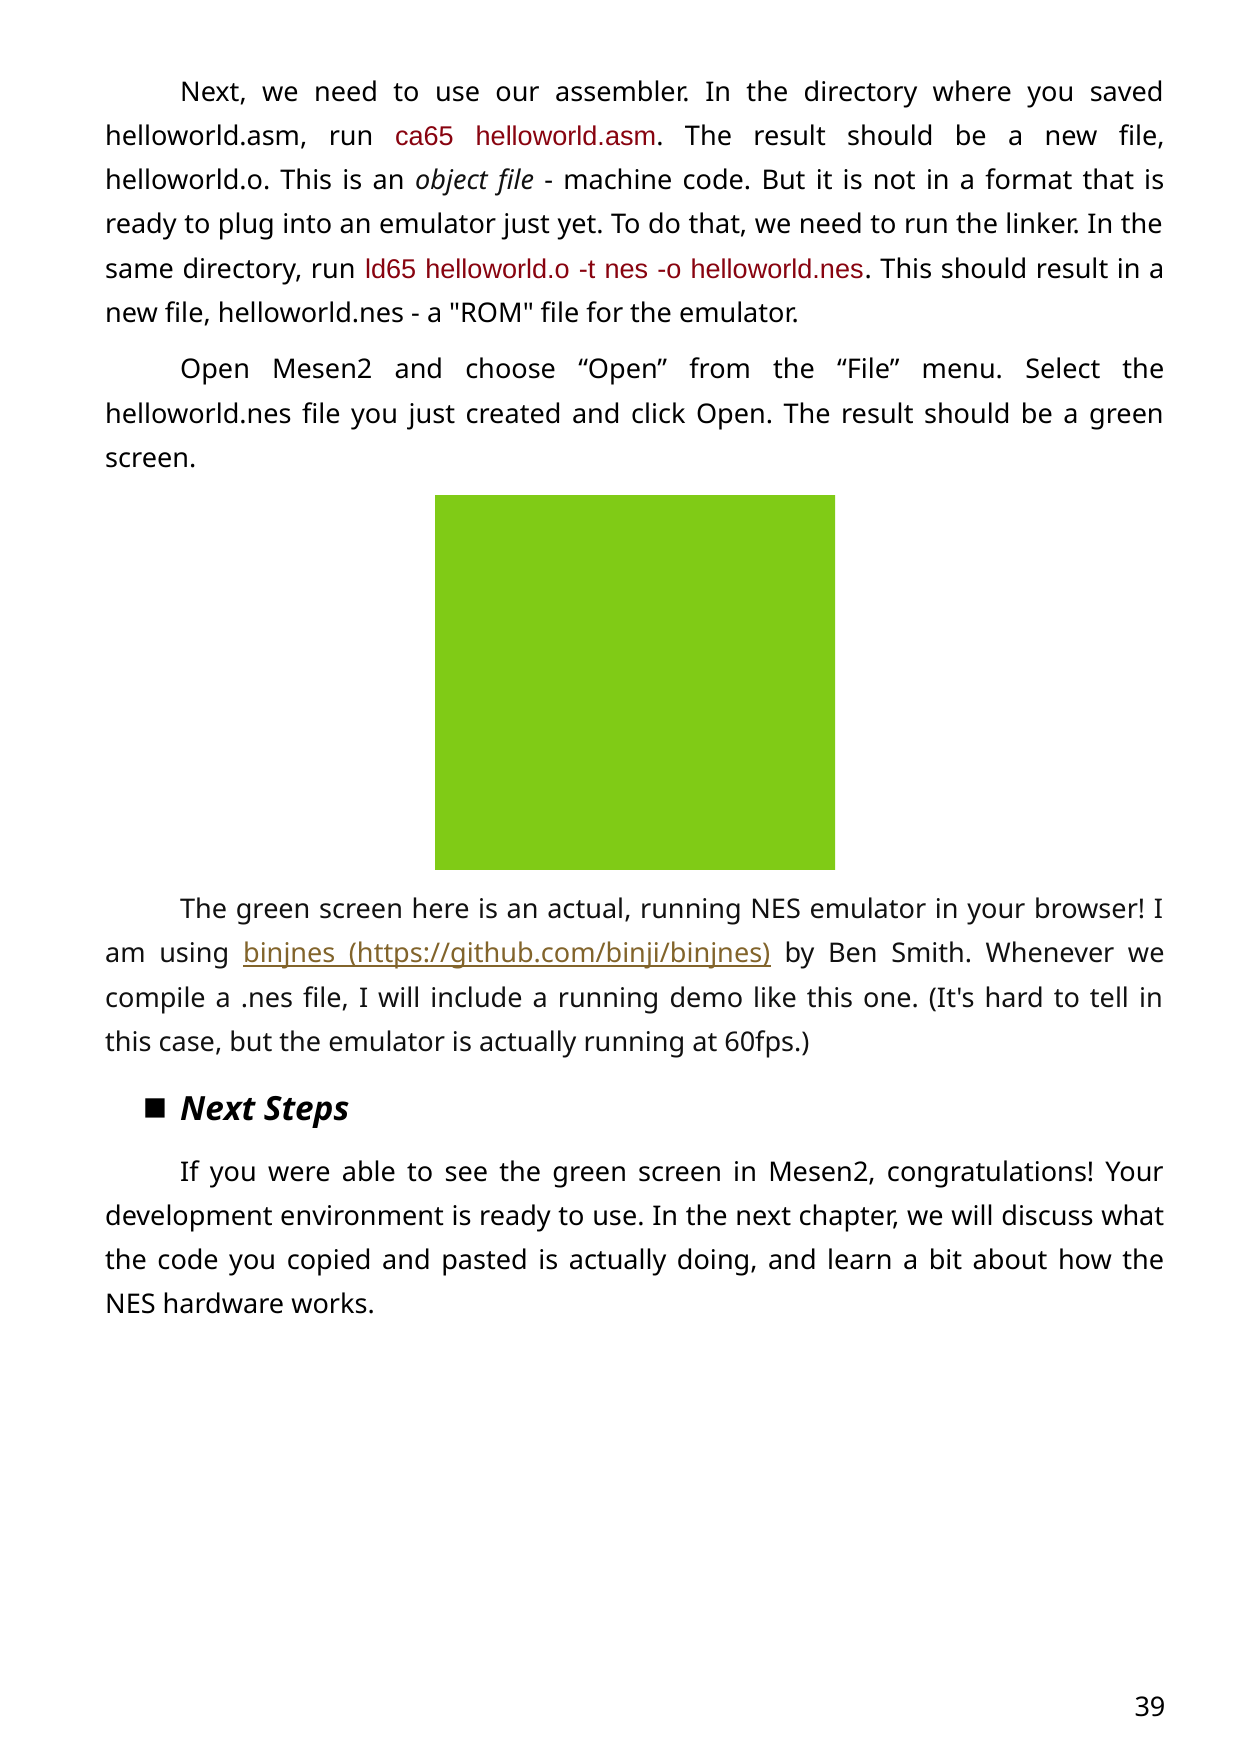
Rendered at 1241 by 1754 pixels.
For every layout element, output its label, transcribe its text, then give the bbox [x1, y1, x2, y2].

text The green screen here is an actual, running NES emulator in your browser! I am using binjnes (https://github.com/binji/binjnes) by Ben Smith. Whenever we compile a .nes file, I will include a running demo like this one. (It's hard to tell in this case, but the emulator is actually running at 60fps.) [105, 890, 1165, 1059]
subtitle Next Steps [142, 1085, 1165, 1131]
text Next, we need to use our assembler. In the directory where you saved helloworld.asm, run ca65 helloworld.asm. The result should be a new file, helloworld.o. This is an object file - machine code. But it is not in a format that is ready to plug into an emulator just yet. To do that, we need to run the linker. In the same directory, run ld65 helloworld.o -t nes -o helloworld.nes. This should result in a new file, helloworld.nes - a "ROM" file for the emulator. [105, 72, 1165, 330]
text If you were able to see the green screen in Mesen2, congratulations! Your development environment is ready to use. In the next chapter, we will discuss what the code you copied and pasted is actually doing, and learn a bit about how the NES hardware works. [105, 1152, 1165, 1322]
text Open Mesen2 and choose “Open” from the “File” menu. Select the helloworld.nes file you just created and click Open. The result should be a green screen. [105, 350, 1165, 475]
picture [435, 495, 836, 870]
